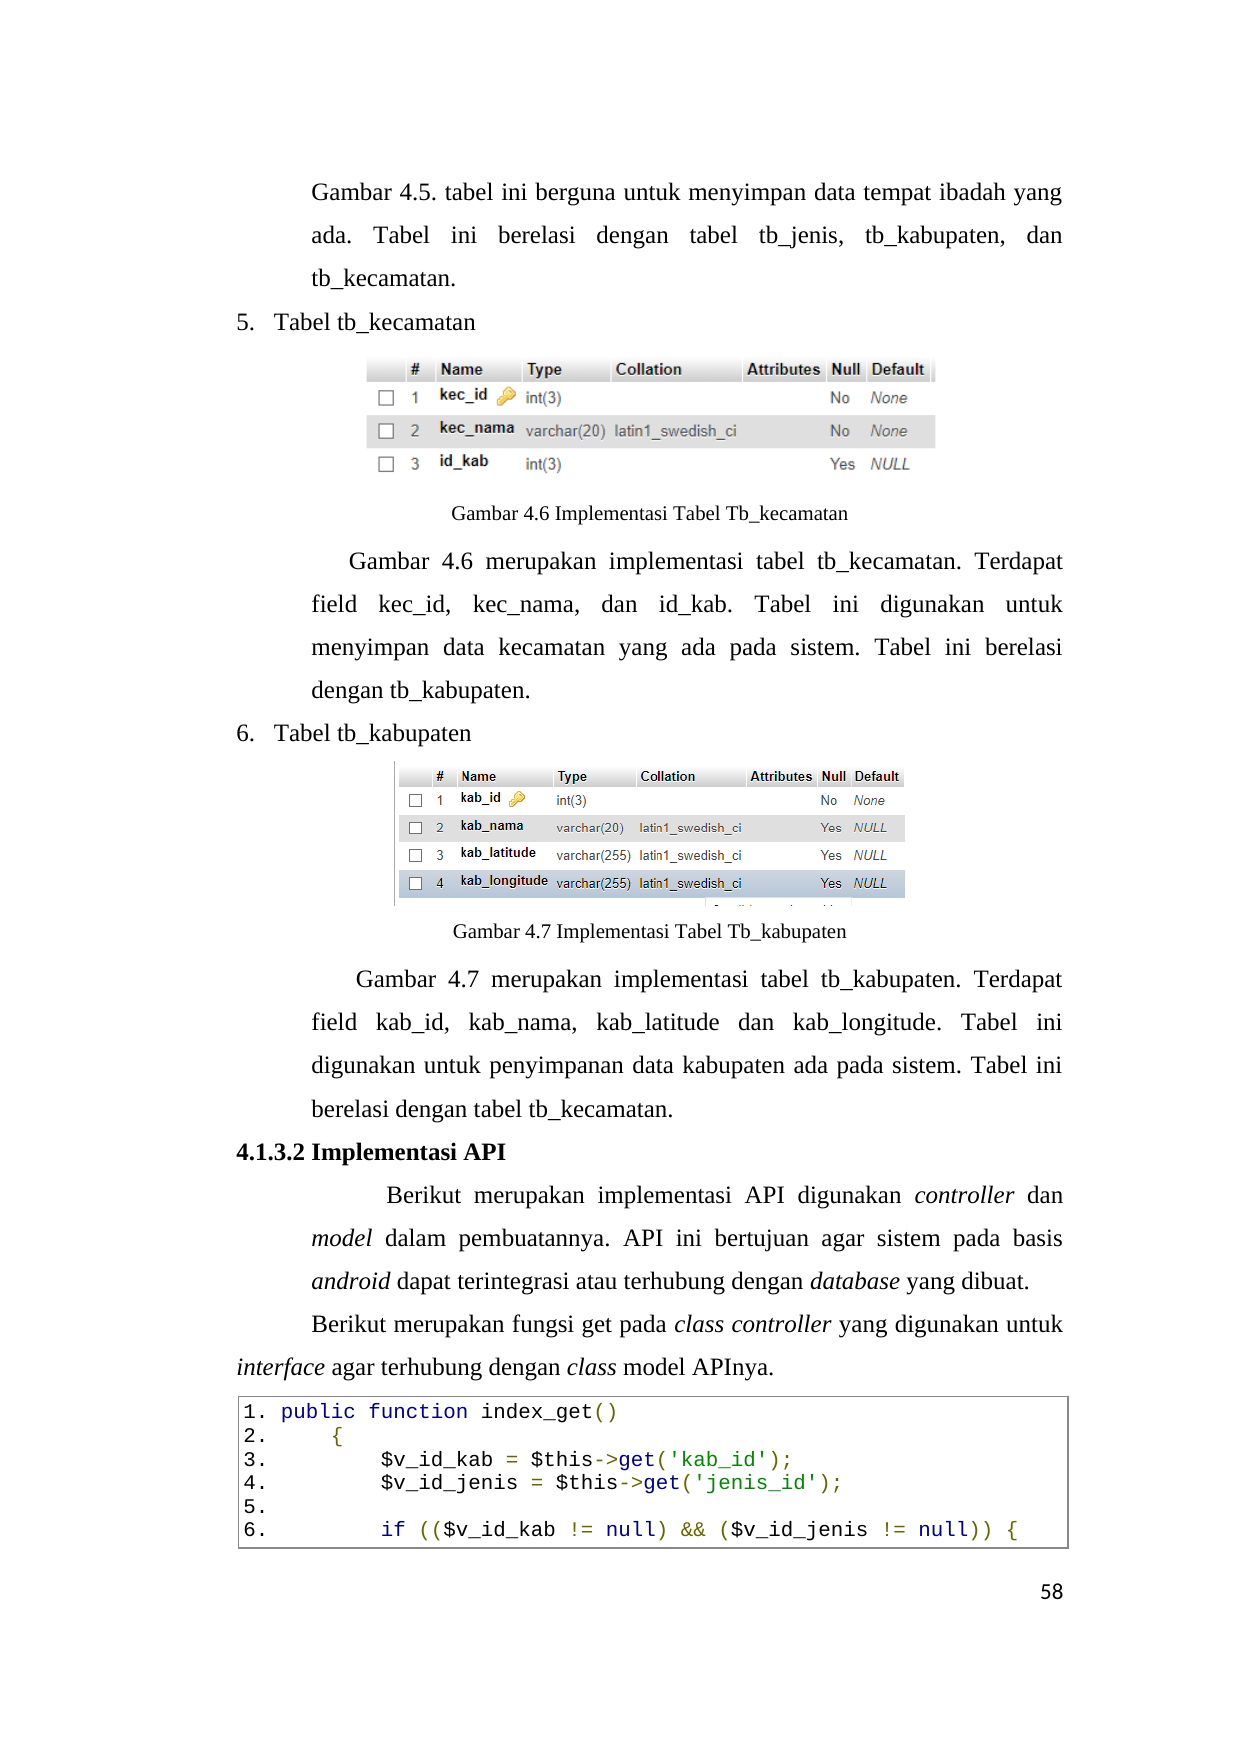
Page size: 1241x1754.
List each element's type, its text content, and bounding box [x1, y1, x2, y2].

list { [239, 1419, 1067, 1443]
text Gambar 4.6 Implementasi Tabel Tb_kecamatan [236, 501, 1063, 525]
list if (($v_id_kab != null) && ($v_id_jenis != null)) { [239, 1514, 1067, 1547]
list Tabel tb_kabupaten [236, 718, 1063, 747]
text Berikut merupakan implementasi API digunakan controller dan model dalam pembuatannya. API ini bertujuan agar sistem pada basis android dapat terintegrasi atau terhubung dengan database yang dibuat. [311, 1180, 1063, 1295]
picture [363, 349, 936, 488]
text Gambar 4.7 Implementasi Tabel Tb_kabupaten [236, 919, 1063, 943]
list Tabel tb_kecamatan [236, 307, 1063, 335]
text Berikut merupakan fungsi get pada class controller yang digunakan untuk interface agar terhubung dengan class model APInya. [236, 1309, 1063, 1381]
list $v_id_kab = $this->get('kab_id'); [239, 1443, 1067, 1466]
list $v_id_jenis = $this->get('jenis_id'); [239, 1466, 1067, 1496]
text Gambar 4.7 merupakan implementasi tabel tb_kabupaten. Terdapat field kab_id, kab_nama, kab_latitude dan kab_longitude. Tabel ini digunakan untuk penyimpanan data kabupaten ada pada sistem. Tabel ini berelasi dengan tabel tb_kecamatan. [311, 964, 1063, 1122]
list public function index_get() [239, 1397, 1067, 1419]
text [311, 177, 1063, 292]
picture [394, 761, 905, 906]
text Gambar 4.6 merupakan implementasi tabel tb_kecamatan. Terdapat field kec_id, kec_nama, dan id_kab. Tabel ini digunakan untuk menyimpan data kecamatan yang ada pada sistem. Tabel ini berelasi dengan tb_kabupaten. [311, 546, 1063, 704]
list Implementasi API [236, 1137, 1063, 1166]
